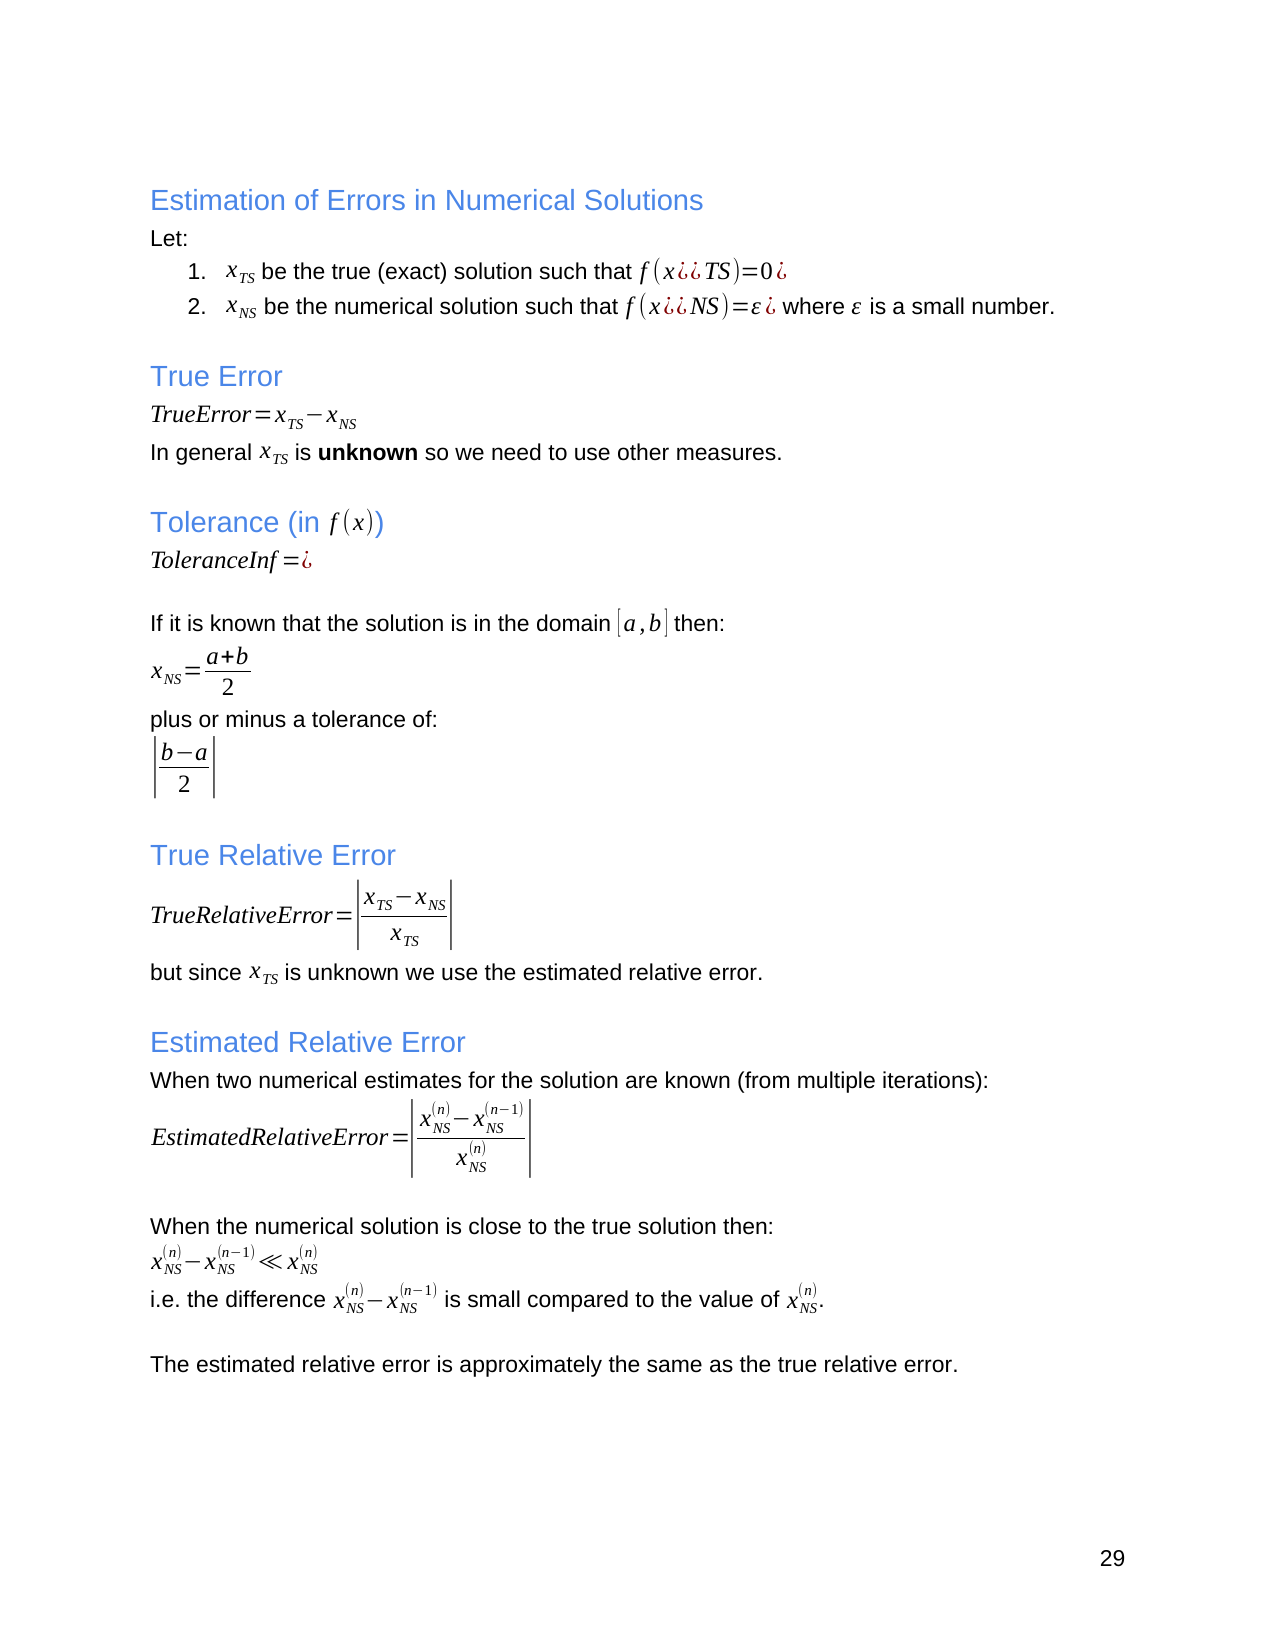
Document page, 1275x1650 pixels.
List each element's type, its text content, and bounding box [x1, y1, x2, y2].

text plus or minus a tolerance of: [150, 706, 1125, 732]
subtitle Estimation of Errors in Numerical Solutions [150, 183, 1125, 217]
text When the numerical solution is close to the true solution then: [150, 1213, 1125, 1239]
text The estimated relative error is approximately the same as the true relative error. [150, 1351, 1125, 1377]
subtitle True Relative Error [150, 838, 1125, 871]
text but since is unknown we use the estimated relative error. [150, 956, 1125, 988]
subtitle Estimated Relative Error [150, 1025, 1125, 1058]
list be the numerical solution such that where is a small number. [187, 291, 1125, 322]
text If it is known that the solution is in the domain then: [150, 608, 1125, 639]
text In general is unknown so we need to use other measures. [150, 436, 1125, 468]
text Let: [150, 225, 1125, 252]
list be the true (exact) solution such that [187, 255, 1125, 287]
subtitle Tolerance (in ) [150, 505, 1125, 538]
subtitle True Error [150, 359, 1125, 393]
text i.e. the difference is small compared to the value of . [150, 1282, 1125, 1317]
text When two numerical estimates for the solution are known (from multiple iterations): [150, 1067, 1125, 1093]
